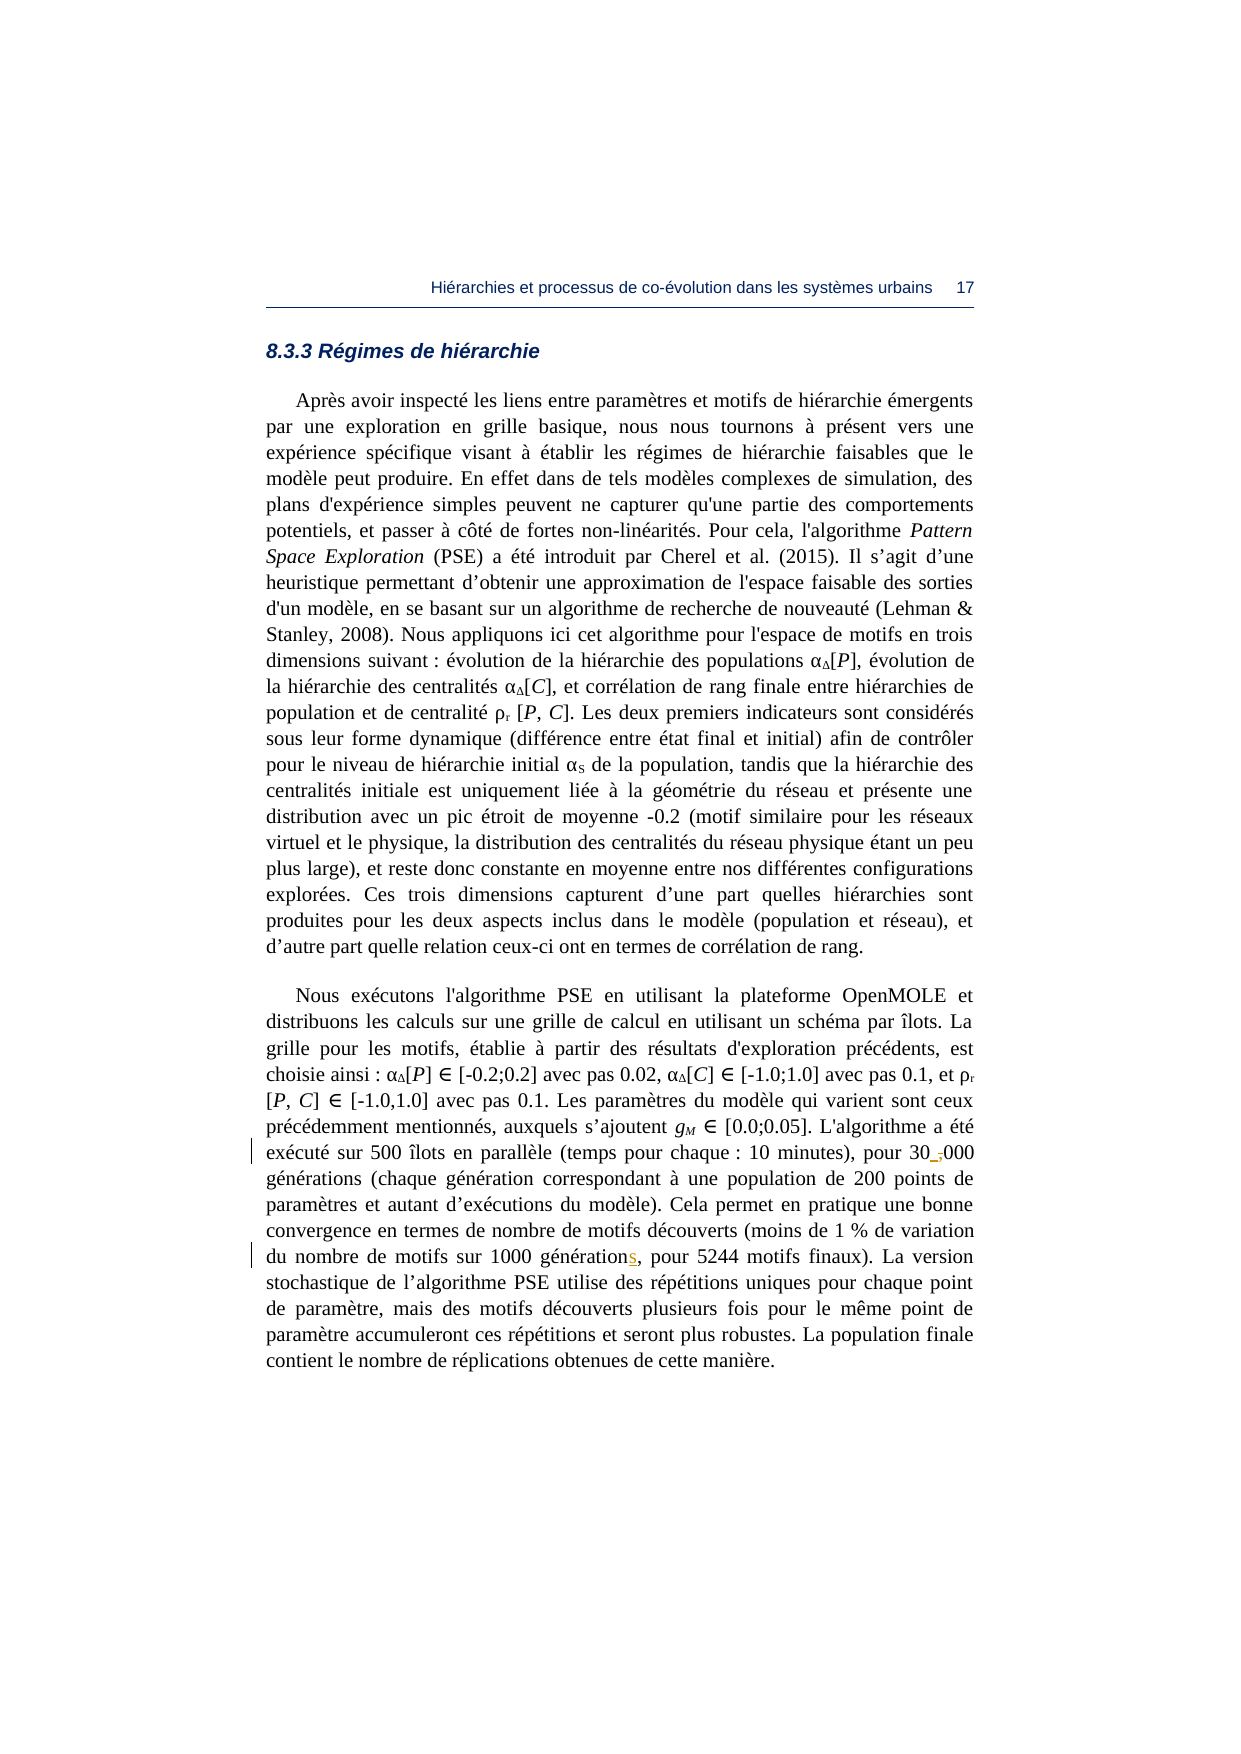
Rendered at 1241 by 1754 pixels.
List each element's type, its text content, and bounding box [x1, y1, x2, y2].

text Après avoir inspecté les liens entre paramètres et motifs de hiérarchie émergents par une exploration en grille basique, nous nous tournons à présent vers une expérience spécifique visant à établir les régimes de hiérarchie faisables que le modèle peut produire. En effet dans de tels modèles complexes de simulation, des plans d'expérience simples peuvent ne capturer qu'une partie des comportements potentiels, et passer à côté de fortes non-linéarités. Pour cela, l'algorithme Pattern Space Exploration (PSE) a été introduit par Cherel et al. (2015). Il s’agit d’une heuristique permettant d’obtenir une approximation de l'espace faisable des sorties d'un modèle, en se basant sur un algorithme de recherche de nouveauté (Lehman & Stanley, 2008). Nous appliquons ici cet algorithme pour l'espace de motifs en trois dimensions suivant : évolution de la hiérarchie des populations αΔ[P], évolution de la hiérarchie des centralités αΔ[C], et corrélation de rang finale entre hiérarchies de population et de centralité ρr [P, C]. Les deux premiers indicateurs sont considérés sous leur forme dynamique (différence entre état final et initial) afin de contrôler pour le niveau de hiérarchie initial αS de la population, tandis que la hiérarchie des centralités initiale est uniquement liée à la géométrie du réseau et présente une distribution avec un pic étroit de moyenne -0.2 (motif similaire pour les réseaux virtuel et le physique, la distribution des centralités du réseau physique étant un peu plus large), et reste donc constante en moyenne entre nos différentes configurations explorées. Ces trois dimensions capturent d’une part quelles hiérarchies sont produites pour les deux aspects inclus dans le modèle (population et réseau), et d’autre part quelle relation ceux-ci ont en termes de corrélation de rang. [266, 386, 974, 958]
subtitle 8.3.3 Régimes de hiérarchie [266, 337, 974, 363]
text Nous exécutons l'algorithme PSE en utilisant la plateforme OpenMOLE et distribuons les calculs sur une grille de calcul en utilisant un schéma par îlots. La grille pour les motifs, établie à partir des résultats d'exploration précédents, est choisie ainsi : αΔ[P] ∈ [-0.2;0.2] avec pas 0.02, αΔ[C] ∈ [-1.0;1.0] avec pas 0.1, et ρr [P, C] ∈ [-1.0,1.0] avec pas 0.1. Les paramètres du modèle qui varient sont ceux précédemment mentionnés, auxquels s’ajoutent gM ∈ [0.0;0.05]. L'algorithme a été exécuté sur 500 îlots en parallèle (temps pour chaque : 10 minutes), pour 30000 générations (chaque génération correspondant à une population de 200 points de paramètres et autant d’exécutions du modèle). Cela permet en pratique une bonne convergence en termes de nombre de motifs découverts (moins de 1 % de variation du nombre de motifs sur 1000 génération, pour 5244 motifs finaux). La version stochastique de l’algorithme PSE utilise des répétitions uniques pour chaque point de paramètre, mais des motifs découverts plusieurs fois pour le même point de paramètre accumuleront ces répétitions et seront plus robustes. La population finale contient le nombre de réplications obtenues de cette manière. [266, 981, 974, 1372]
